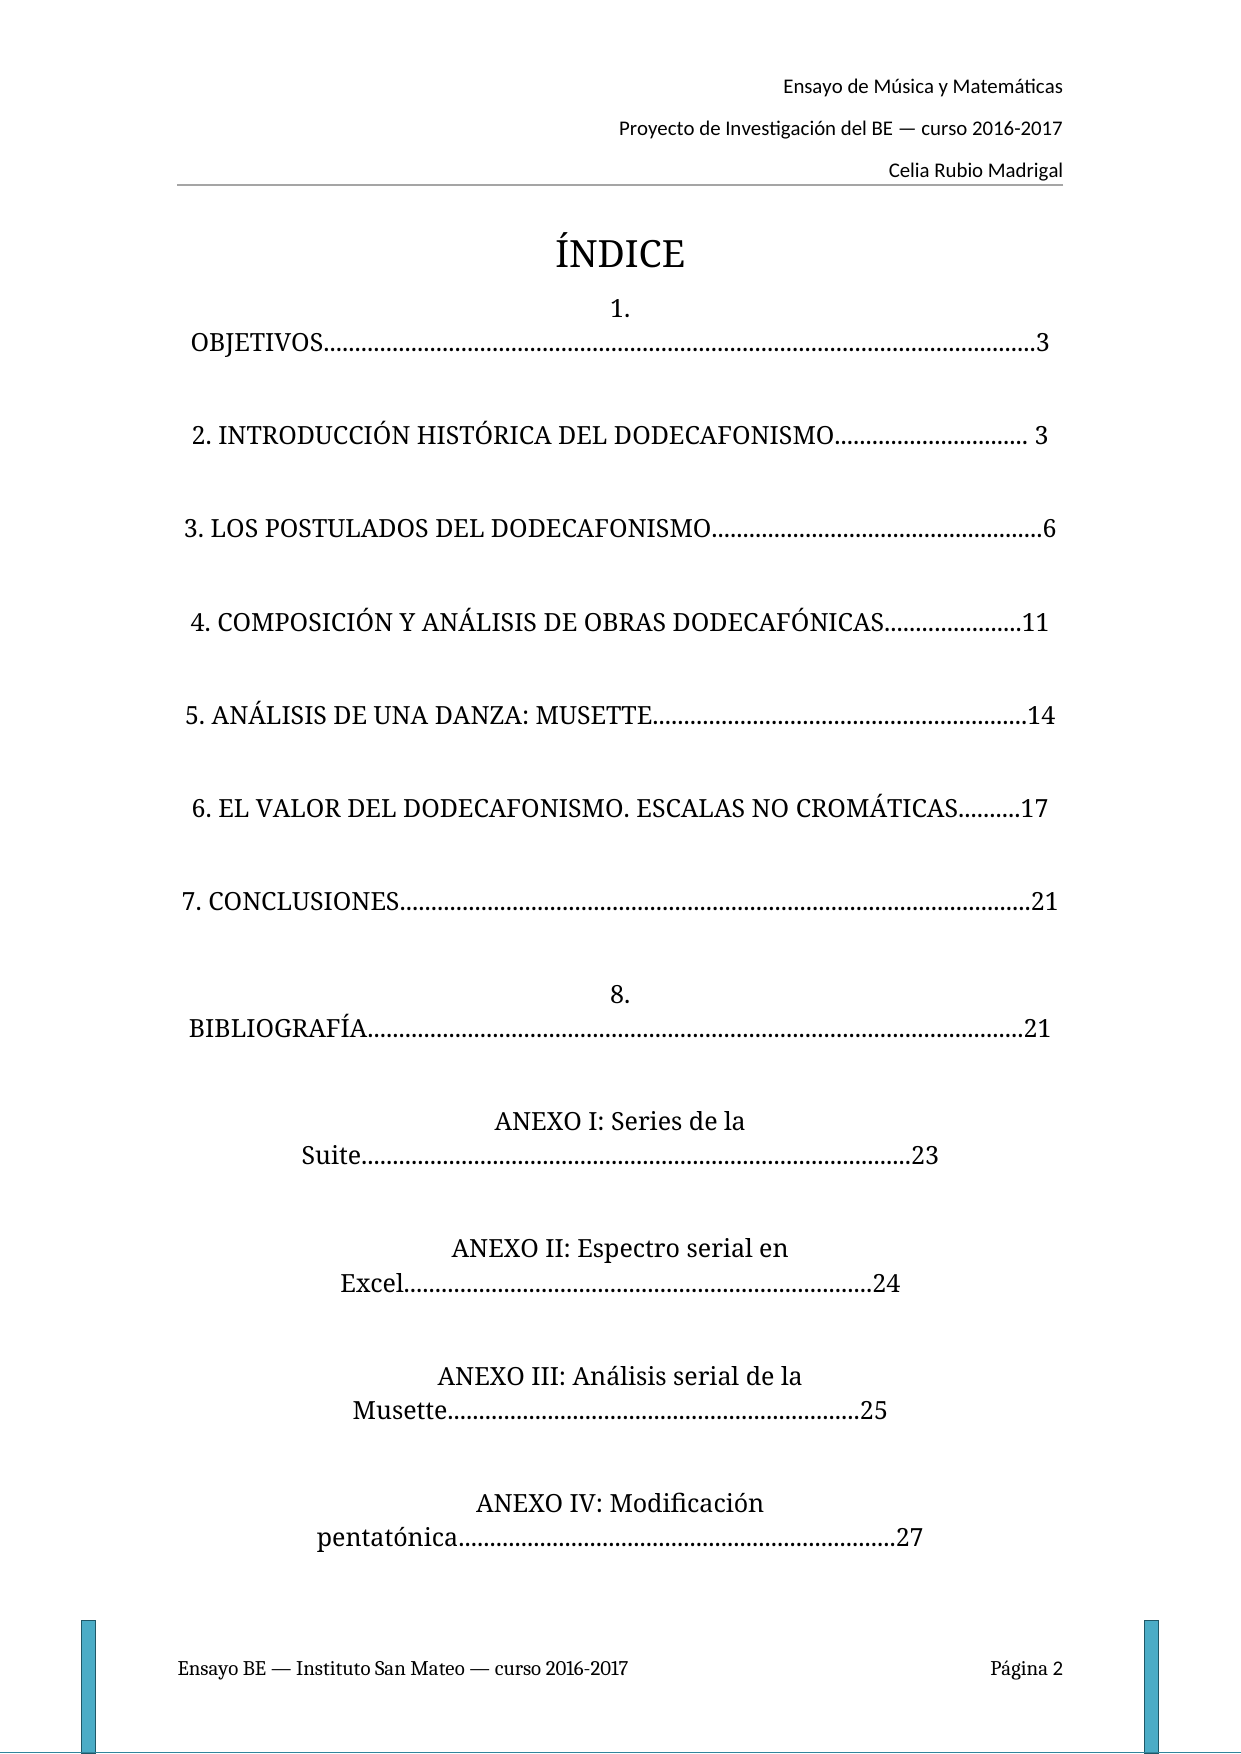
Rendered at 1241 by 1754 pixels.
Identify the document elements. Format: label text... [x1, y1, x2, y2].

text 3. LOS POSTULADOS DEL DODECAFONISMO.....................................................6 [177, 511, 1063, 545]
text 1. OBJETIVOS..................................................................................................................3 [177, 291, 1063, 359]
text 7. CONCLUSIONES.....................................................................................................21 [177, 884, 1063, 918]
text ANEXO III: Análisis serial de la Musette..................................................................25 [177, 1358, 1063, 1426]
text ANEXO II: Espectro serial en Excel...........................................................................24 [177, 1231, 1063, 1299]
text ANEXO IV: Modificación pentatónica......................................................................27 [177, 1486, 1063, 1554]
text 2. INTRODUCCIÓN HISTÓRICA DEL DODECAFONISMO............................... 3 [177, 418, 1063, 452]
text 4. COMPOSICIÓN Y ANÁLISIS DE OBRAS DODECAFÓNICAS......................11 [177, 604, 1063, 638]
text 8. BIBLIOGRAFÍA.........................................................................................................21 [177, 977, 1063, 1045]
text 6. EL VALOR DEL DODECAFONISMO. ESCALAS NO CROMÁTICAS..........17 [177, 791, 1063, 824]
text 5. ANÁLISIS DE UNA DANZA: MUSETTE............................................................14 [177, 697, 1063, 731]
text ANEXO I: Series de la Suite........................................................................................23 [177, 1104, 1063, 1172]
text ÍNDICE [177, 227, 1063, 278]
